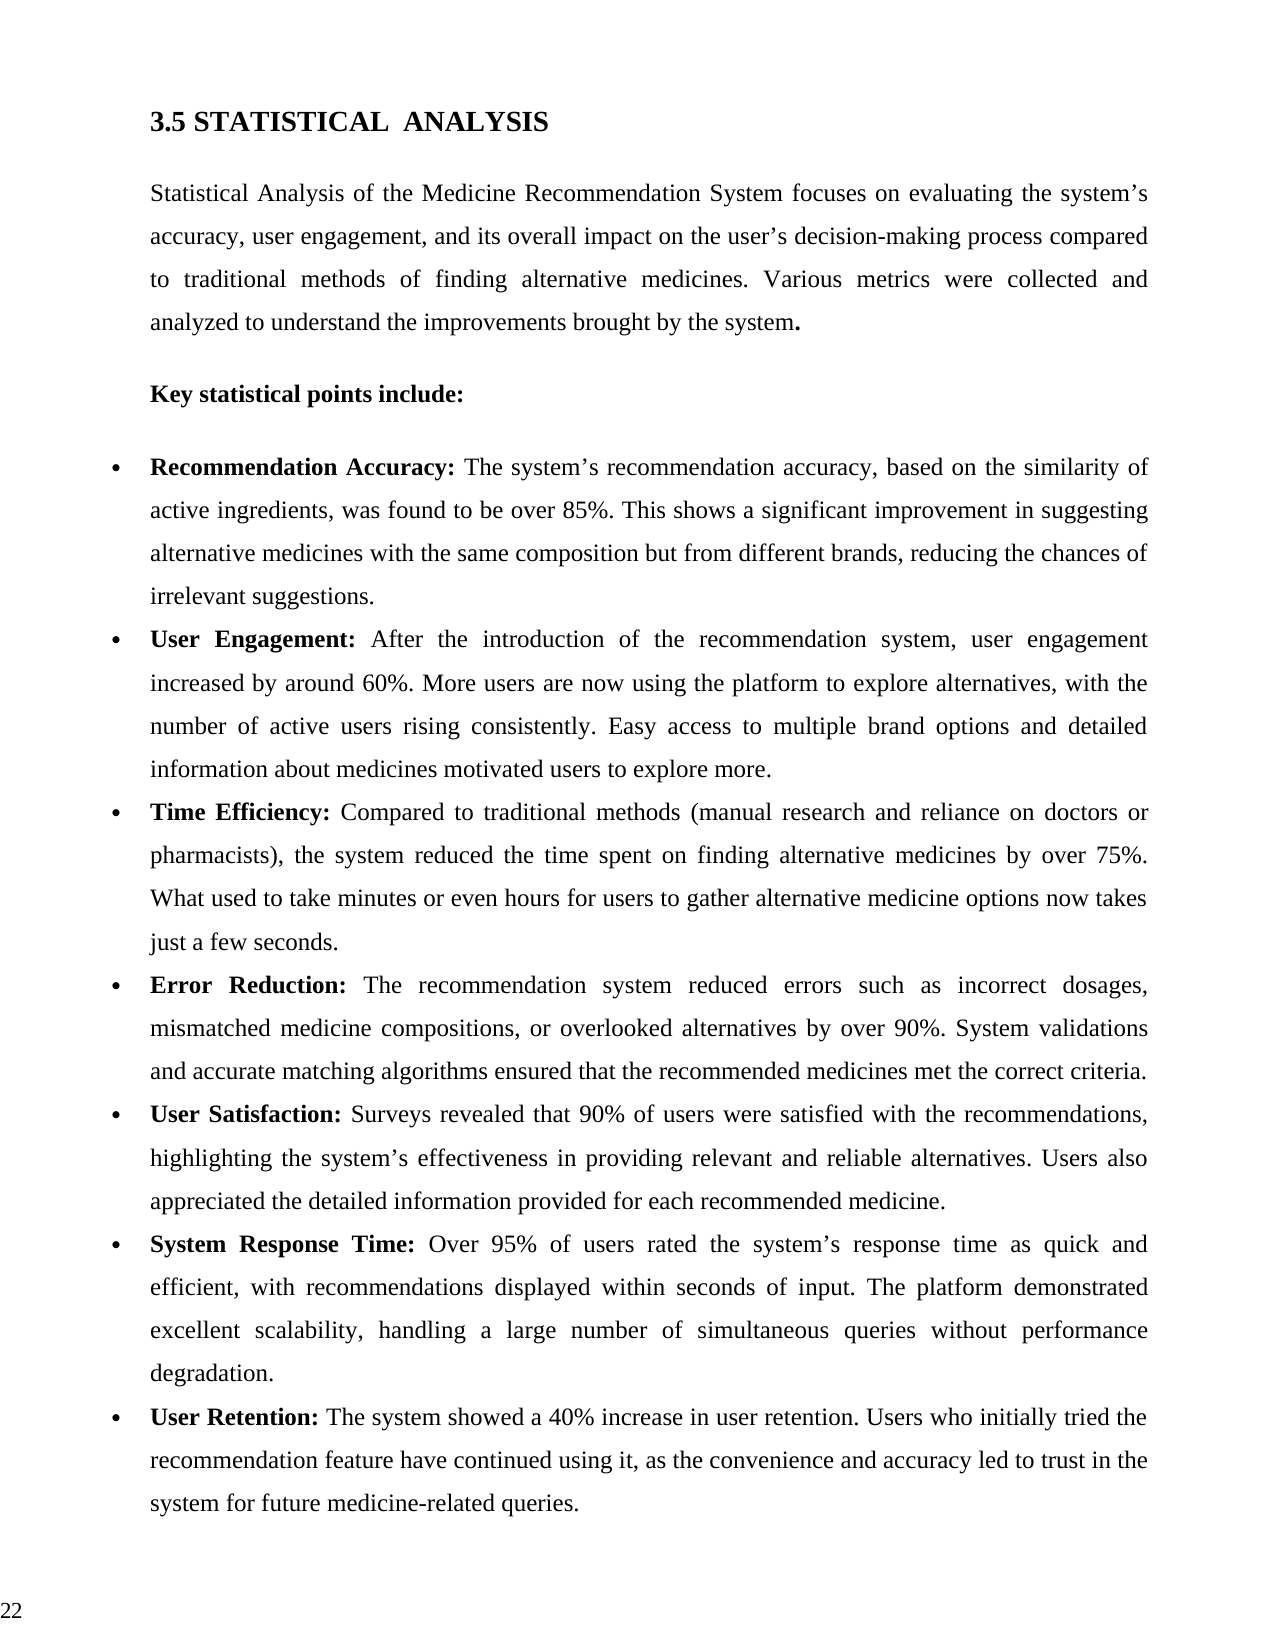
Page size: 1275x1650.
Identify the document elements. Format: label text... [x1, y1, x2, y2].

list User Retention: The system showed a 40% increase in user retention. Users who initially tried the recommendation feature have continued using it, as the convenience and accuracy led to trust in the system for future medicine-related queries. [112, 1402, 1149, 1517]
list User Engagement: After the introduction of the recommendation system, user engagement increased by around 60%. More users are now using the platform to explore alternatives, with the number of active users rising consistently. Easy access to multiple brand options and detailed information about medicines motivated users to explore more. [112, 624, 1149, 783]
list Time Efficiency: Compared to traditional methods (manual research and reliance on doctors or pharmacists), the system reduced the time spent on finding alternative medicines by over 75%. What used to take minutes or even hours for users to gather alternative medicine options now takes just a few seconds. [112, 797, 1149, 955]
list User Satisfaction: Surveys revealed that 90% of users were satisfied with the recommendations, highlighting the system’s effectiveness in providing relevant and reliable alternatives. Users also appreciated the detailed information provided for each recommended medicine. [112, 1099, 1149, 1214]
subtitle STATISTICAL ANALYSIS [150, 104, 1275, 138]
list Error Reduction: The recommendation system reduced errors such as incorrect dosages, mismatched medicine compositions, or overlooked alternatives by over 90%. System validations and accurate matching algorithms ensured that the recommended medicines met the correct criteria. [112, 970, 1149, 1085]
text Statistical Analysis of the Medicine Recommendation System focuses on evaluating the system’s accuracy, user engagement, and its overall impact on the user’s decision-making process compared to traditional methods of finding alternative medicines. Various metrics were collected and analyzed to understand the improvements brought by the system. [150, 178, 1149, 336]
list Recommendation Accuracy: The system’s recommendation accuracy, based on the similarity of active ingredients, was found to be over 85%. This shows a significant improvement in suggesting alternative medicines with the same composition but from different brands, reducing the chances of irrelevant suggestions. [112, 452, 1149, 610]
text Key statistical points include: [150, 379, 1149, 408]
list System Response Time: Over 95% of users rated the system’s response time as quick and efficient, with recommendations displayed within seconds of input. The platform demonstrated excellent scalability, handling a large number of simultaneous queries without performance degradation. [112, 1229, 1149, 1387]
